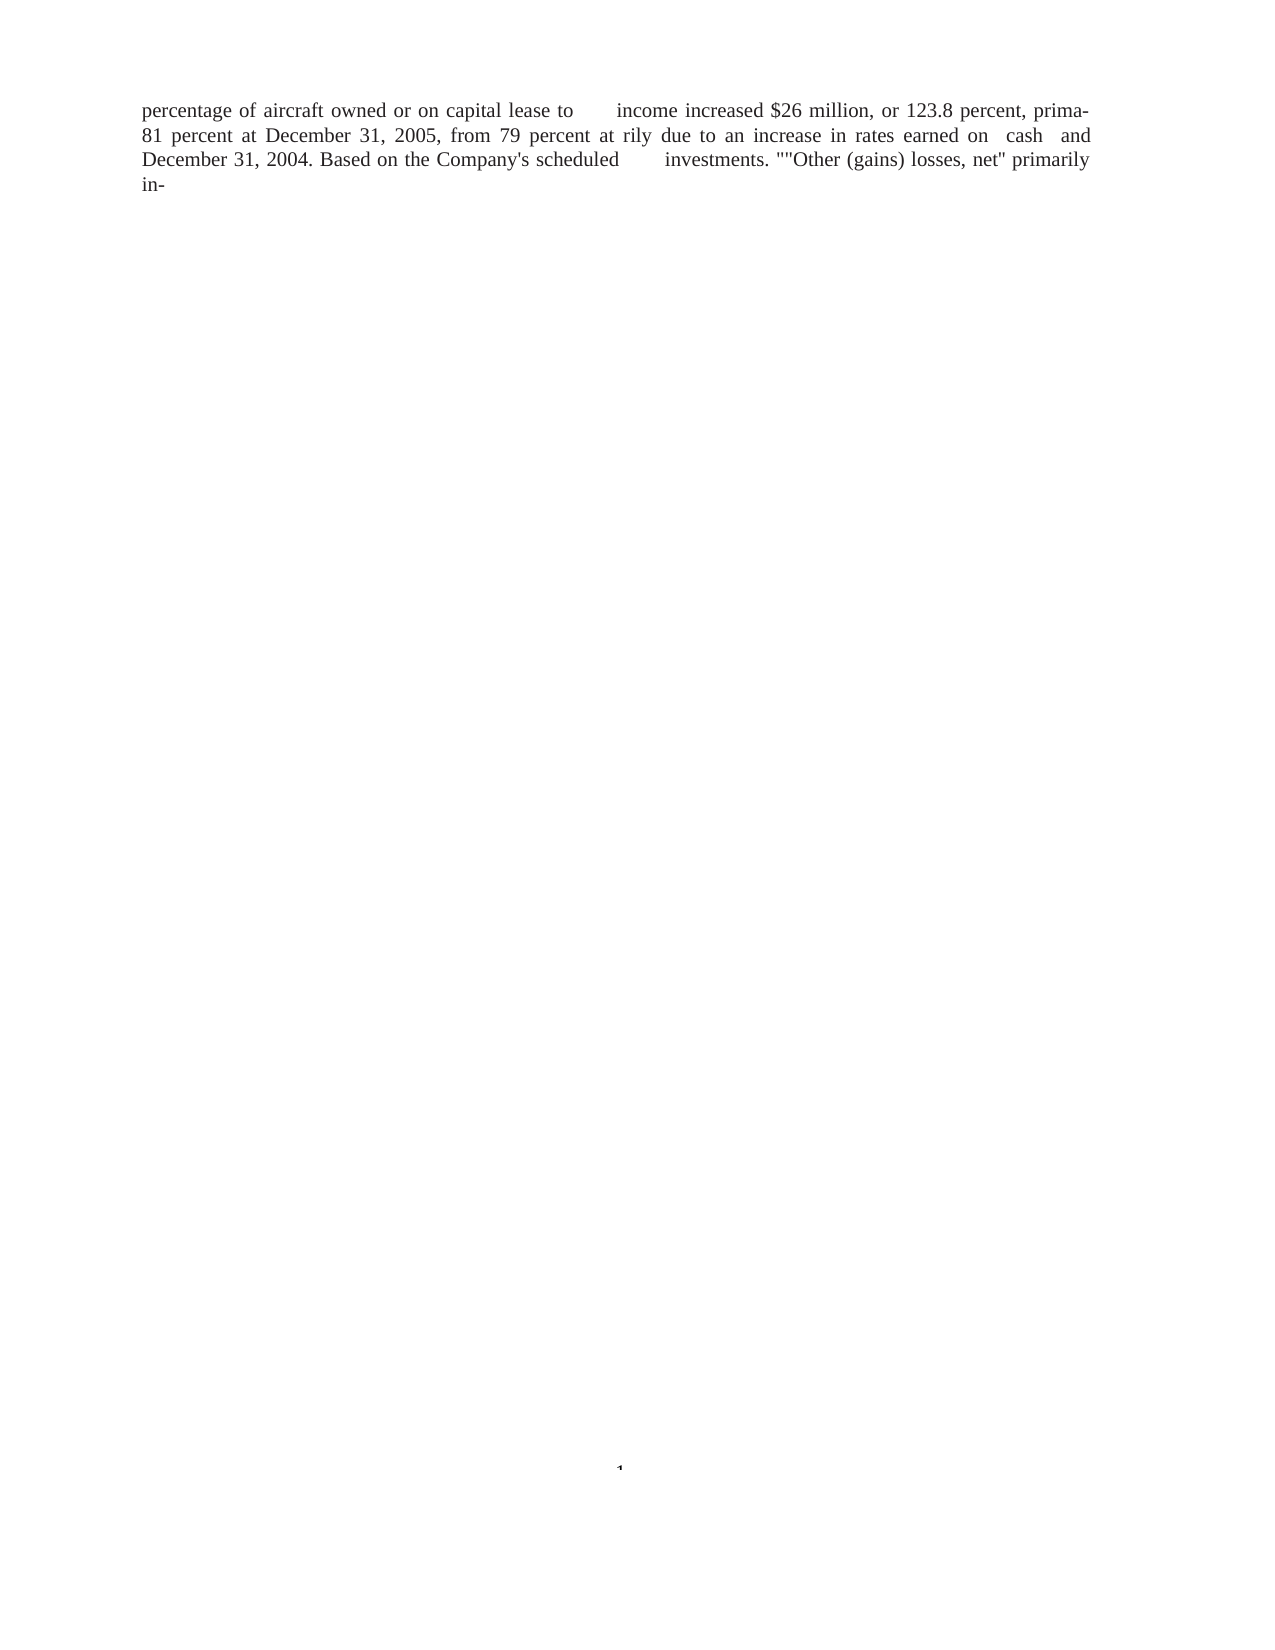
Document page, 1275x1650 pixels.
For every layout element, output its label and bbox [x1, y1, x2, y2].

text [142, 98, 1092, 196]
